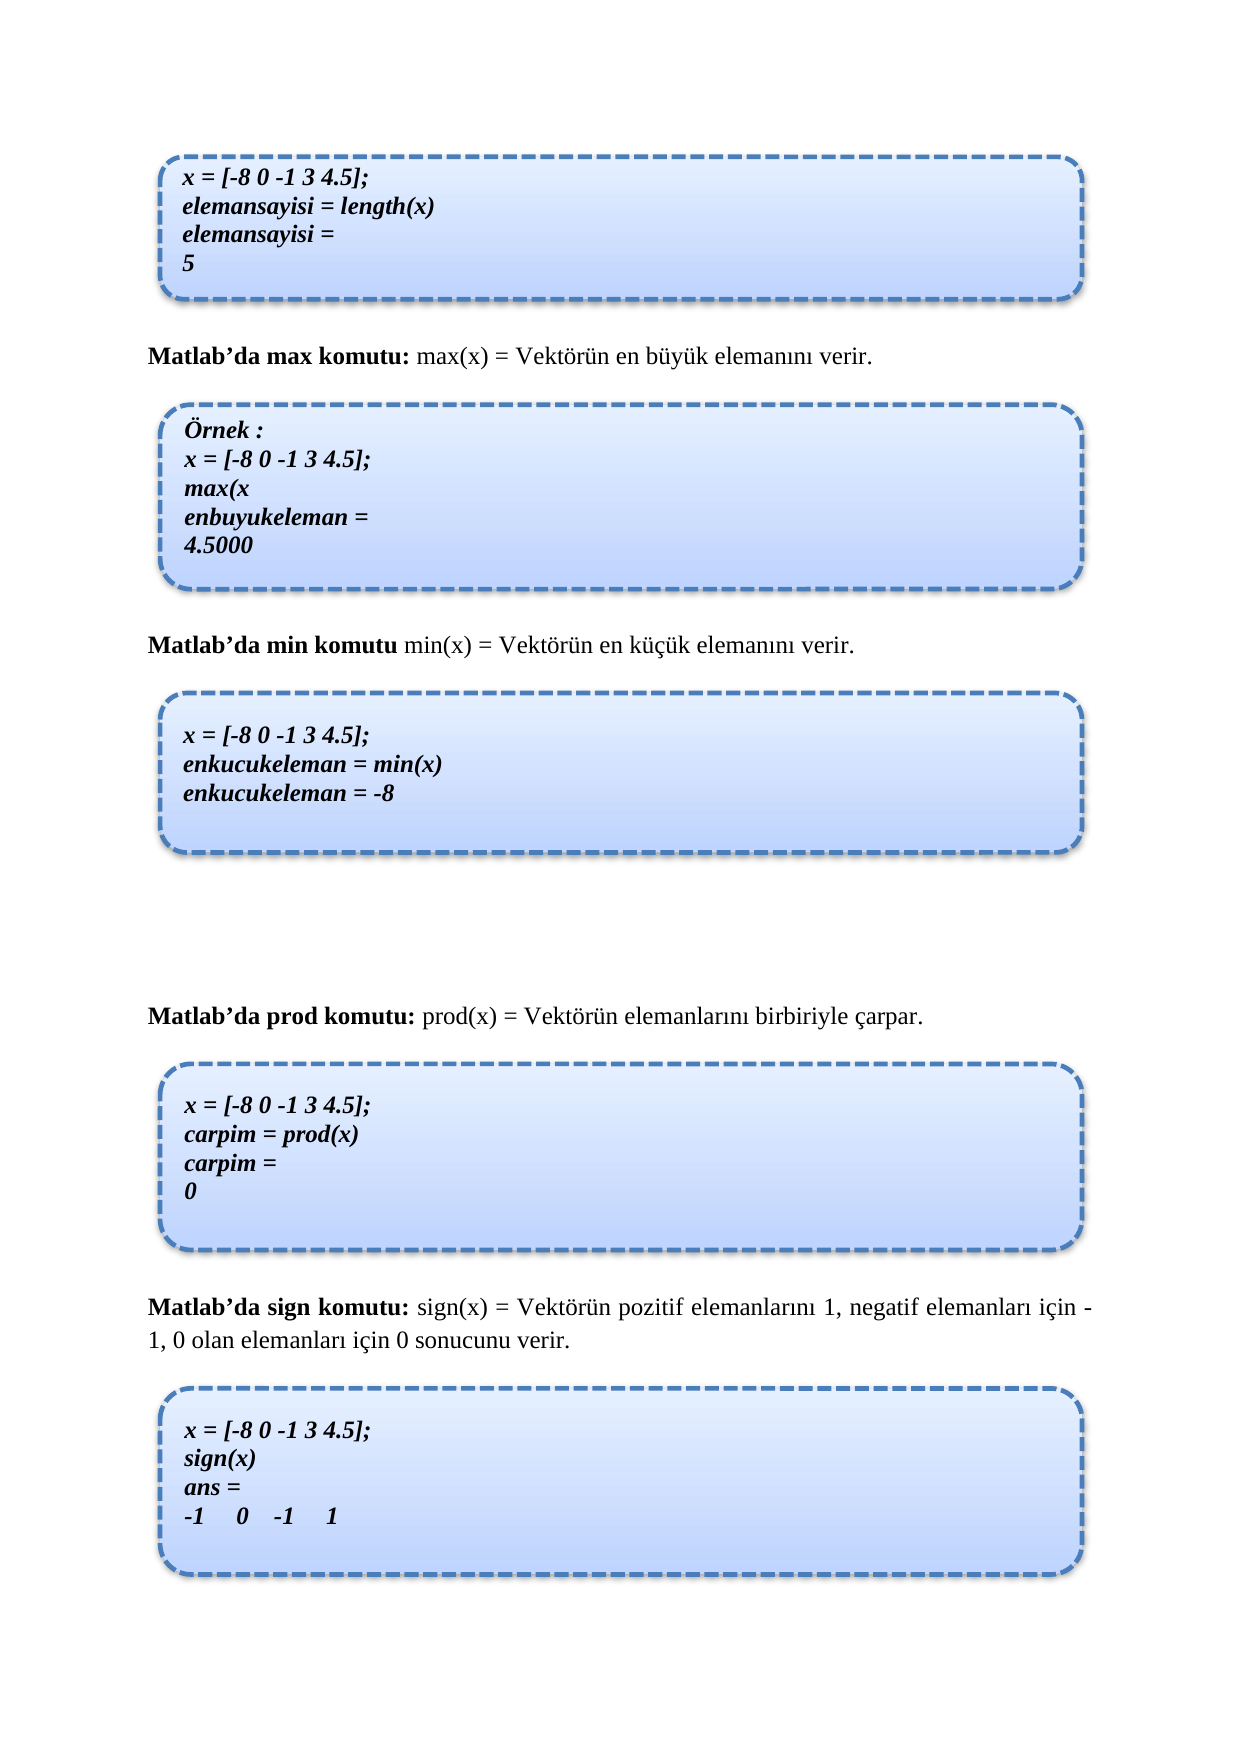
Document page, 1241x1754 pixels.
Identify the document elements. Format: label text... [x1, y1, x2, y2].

text Matlab’da sign komutu: sign(x) = Vektörün pozitif elemanlarını 1, negatif elemanları için -1, 0 olan elemanları için 0 sonucunu verir. [148, 1292, 1093, 1354]
text Matlab’da min komutu min(x) = Vektörün en küçük elemanını verir. [148, 630, 1093, 658]
text Matlab’da max komutu: max(x) = Vektörün en büyük elemanını verir. [148, 341, 1093, 370]
text Matlab’da prod komutu: prod(x) = Vektörün elemanlarını birbiriyle çarpar. [148, 1001, 1093, 1029]
